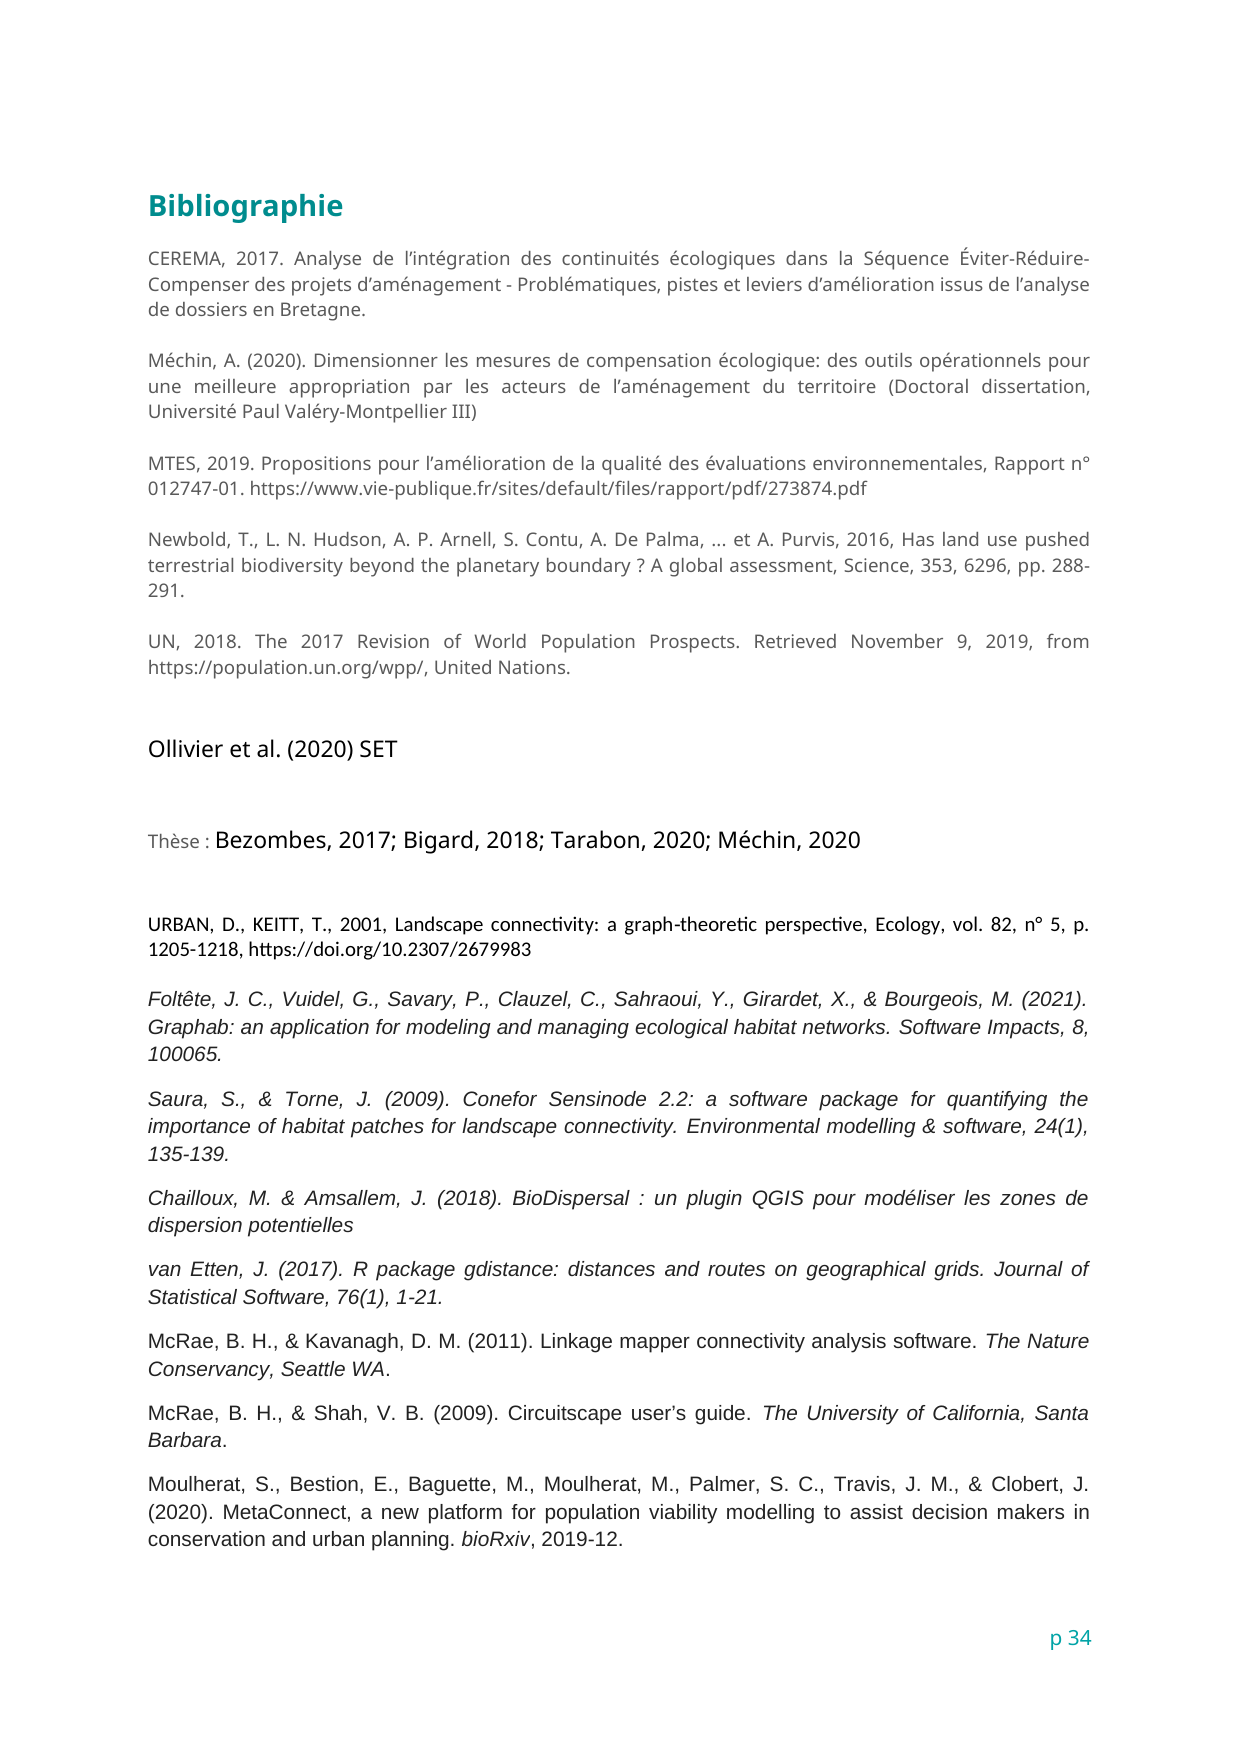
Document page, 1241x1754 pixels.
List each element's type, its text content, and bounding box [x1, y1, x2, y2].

text Méchin, A. (2020). Dimensionner les mesures de compensation écologique: des outils opérationnels pour une meilleure appropriation par les acteurs de l’aménagement du territoire (Doctoral dissertation, Université Paul Valéry-Montpellier III) [148, 348, 1091, 424]
text CEREMA, 2017. Analyse de l’intégration des continuités écologiques dans la Séquence Éviter-Réduire-Compenser des projets d’aménagement - Problématiques, pistes et leviers d’amélioration issus de l’analyse de dossiers en Bretagne. [148, 246, 1091, 322]
text MTES, 2019. Propositions pour l’amélioration de la qualité des évaluations environnementales, Rapport n° 012747-01. https://www.vie-publique.fr/sites/default/files/rapport/pdf/273874.pdf [148, 450, 1091, 501]
text van Etten, J. (2017). R package gdistance: distances and routes on geographical grids. Journal of Statistical Software, 76(1), 1-21. [148, 1257, 1091, 1309]
text Moulherat, S., Bestion, E., Baguette, M., Moulherat, M., Palmer, S. C., Travis, J. M., & Clobert, J. (2020). MetaConnect, a new platform for population viability modelling to assist decision makers in conservation and urban planning. bioRxiv, 2019-12. [148, 1524, 1091, 1551]
text Foltête, J. C., Vuidel, G., Savary, P., Clauzel, C., Sahraoui, Y., Girardet, X., & Bourgeois, M. (2021). Graphab: an application for modeling and managing ecological habitat networks. Software Impacts, 8, 100065. [148, 987, 1091, 1066]
subtitle Bibliographie [148, 185, 1091, 225]
text Newbold, T., L. N. Hudson, A. P. Arnell, S. Contu, A. De Palma, ... et A. Purvis, 2016, Has land use pushed terrestrial biodiversity beyond the planetary boundary ? A global assessment, Science, 353, 6296, pp. 288-291. [148, 526, 1091, 603]
text McRae, B. H., & Kavanagh, D. M. (2011). Linkage mapper connectivity analysis software. The Nature Conservancy, Seattle WA. [148, 1329, 1091, 1380]
text McRae, B. H., & Shah, V. B. (2009). Circuitscape user’s guide. The University of California, Santa Barbara. [148, 1401, 1091, 1452]
text Saura, S., & Torne, J. (2009). Conefor Sensinode 2.2: a software package for quantifying the importance of habitat patches for landscape connectivity. Environmental modelling & software, 24(1), 135-139. [148, 1086, 1091, 1165]
text URBAN, D., KEITT, T., 2001, Landscape connectivity: a graph‐theoretic perspective, Ecology, vol. 82, n° 5, p. 1205-1218, https://doi.org/10.2307/2679983 [148, 911, 1091, 962]
text Ollivier et al. (2020) SET [148, 733, 1091, 764]
text Chailloux, M. & Amsallem, J. (2018). BioDispersal : un plugin QGIS pour modéliser les zones de dispersion potentielles [148, 1186, 1091, 1237]
text Thèse : Bezombes, 2017; Bigard, 2018; Tarabon, 2020; Méchin, 2020 [148, 823, 1091, 855]
text UN, 2018. The 2017 Revision of World Population Prospects. Retrieved November 9, 2019, from https://population.un.org/wpp/, United Nations. [148, 628, 1091, 679]
